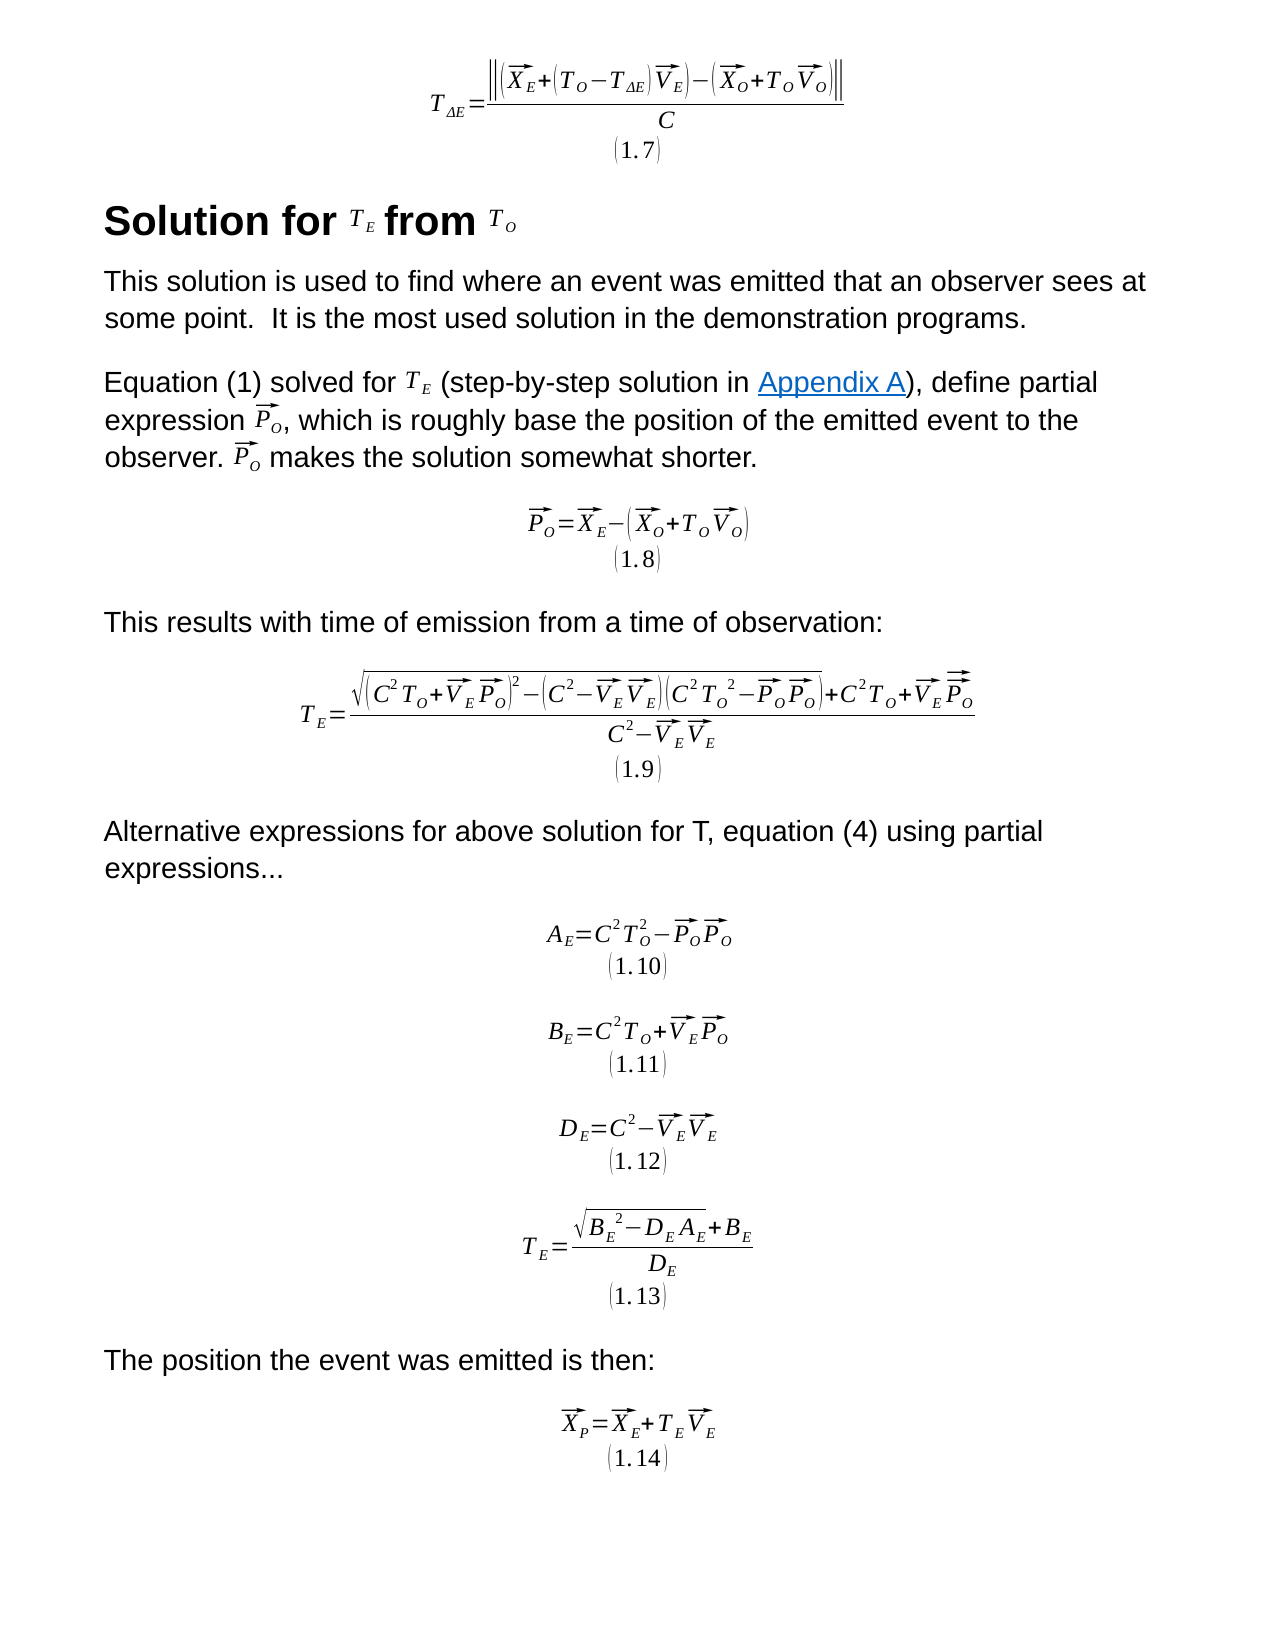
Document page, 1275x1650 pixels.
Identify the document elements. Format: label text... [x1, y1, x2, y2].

text This solution is used to find where an event was emitted that an observer sees at some point. It is the most used solution in the demonstration programs. [103, 264, 1172, 335]
subtitle Solution for from [103, 196, 1172, 244]
text This results with time of emission from a time of observation: [103, 605, 1172, 639]
text The position the event was emitted is then: [103, 1343, 1172, 1376]
text Alternative expressions for above solution for T, equation (4) using partial expressions... [103, 814, 1172, 885]
text Equation (1) solved for (step-by-step solution in Appendix A), define partial expression , which is roughly base the position of the emitted event to the observer. makes the solution somewhat shorter. [103, 365, 1172, 474]
